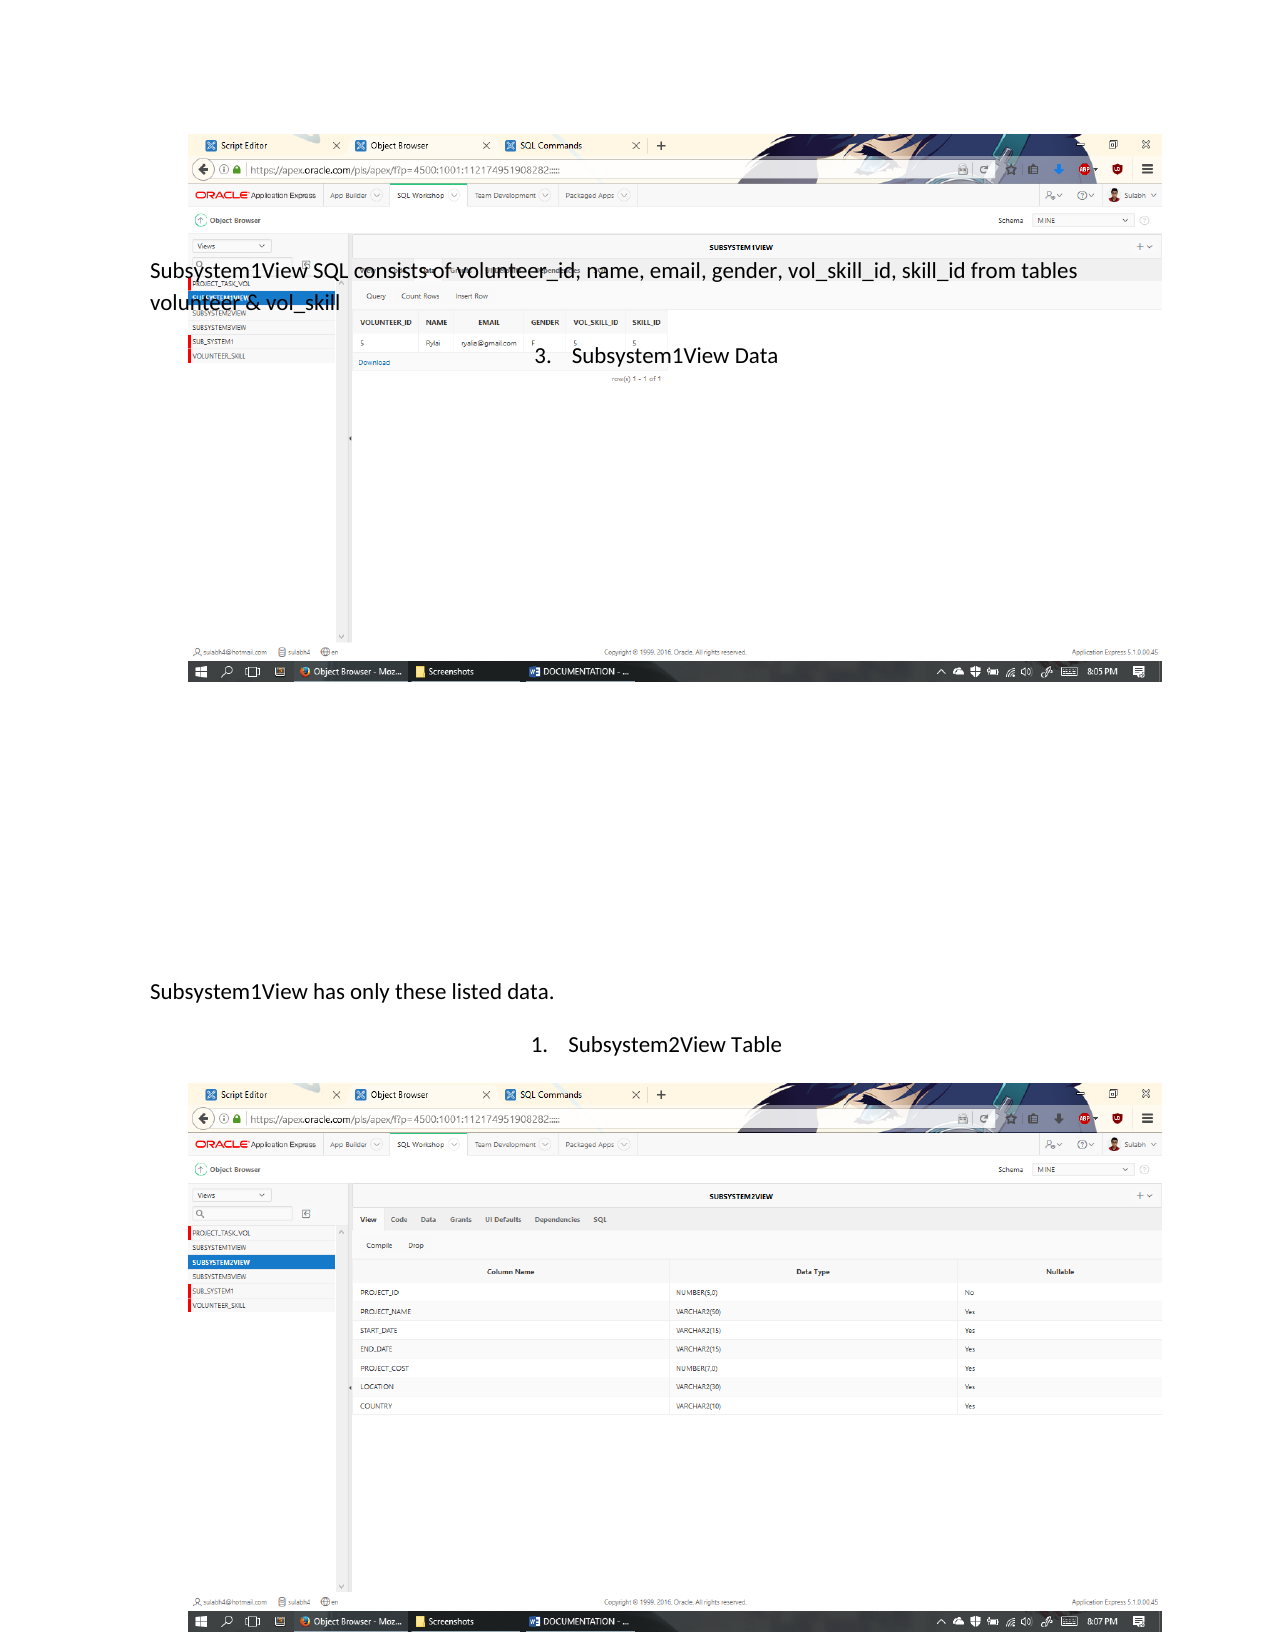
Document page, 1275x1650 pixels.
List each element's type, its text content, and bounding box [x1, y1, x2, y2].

text Subsystem1View SQL consists of volunteer_id, name, email, gender, vol_skill_id, skill_id from tables volunteer & vol_skill [150, 256, 1125, 316]
text Subsystem1View has only these listed data. [150, 977, 1125, 1006]
picture [188, 1083, 1162, 1632]
list Subsystem1View Data [187, 341, 1125, 369]
picture [188, 134, 1162, 682]
list Subsystem2View Table [187, 1031, 1125, 1058]
